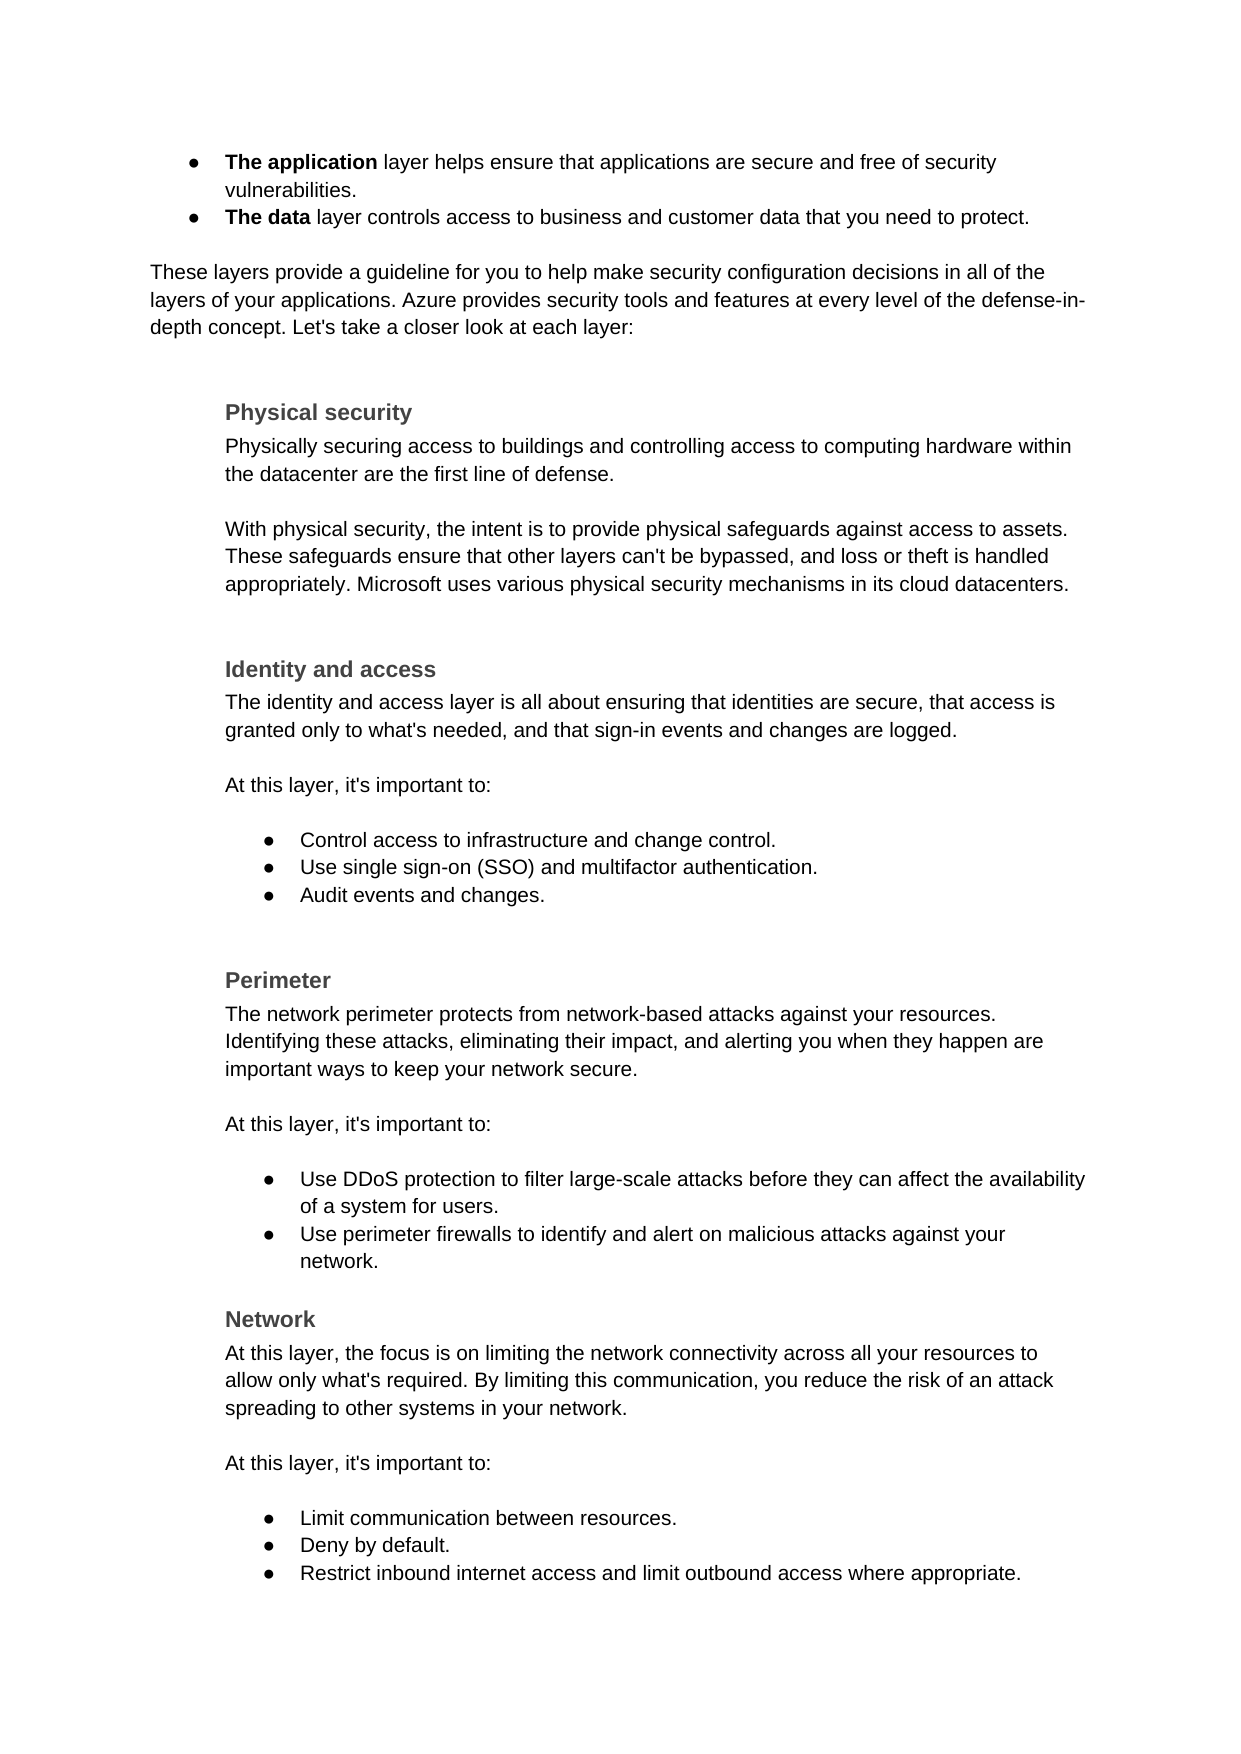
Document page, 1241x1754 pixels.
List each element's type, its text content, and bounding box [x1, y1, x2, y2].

list The data layer controls access to business and customer data that you need to protect. [187, 205, 1090, 229]
list Use DDoS protection to filter large-scale attacks before they can affect the availability of a system for users. [262, 1167, 1090, 1218]
list Restrict inbound internet access and limit outbound access where appropriate. [262, 1560, 1090, 1584]
subtitle Perimeter [225, 967, 1090, 993]
subtitle Network [225, 1306, 1090, 1332]
text The identity and access layer is all about ensuring that identities are secure, that access is granted only to what's needed, and that sign-in events and changes are logged. [225, 690, 1090, 742]
text At this layer, it's important to: [225, 773, 1090, 797]
list Control access to infrastructure and change control. [262, 828, 1090, 852]
subtitle Physical security [225, 399, 1090, 426]
subtitle Identity and access [225, 656, 1090, 682]
text These layers provide a guideline for you to help make security configuration decisions in all of the layers of your applications. Azure provides security tools and features at every level of the defense-in-depth concept. Let's take a closer look at each layer: [150, 260, 1090, 339]
list Use perimeter firewalls to identify and alert on malicious attacks against your network. [262, 1222, 1090, 1273]
text At this layer, it's important to: [225, 1112, 1090, 1136]
list Deny by default. [262, 1533, 1090, 1557]
text Physically securing access to buildings and controlling access to computing hardware within the datacenter are the first line of defense. [225, 434, 1090, 485]
text At this layer, it's important to: [225, 1450, 1090, 1474]
text With physical security, the intent is to provide physical safeguards against access to assets. These safeguards ensure that other layers can't be bypassed, and loss or theft is handled appropriately. Microsoft uses various physical security mechanisms in its cloud datacenters. [225, 516, 1090, 595]
list The application layer helps ensure that applications are secure and free of security vulnerabilities. [187, 150, 1090, 201]
list Use single sign-on (SSO) and multifactor authentication. [262, 855, 1090, 879]
list Audit events and changes. [262, 883, 1090, 907]
text The network perimeter protects from network-based attacks against your resources. Identifying these attacks, eliminating their impact, and alerting you when they happen are important ways to keep your network secure. [225, 1002, 1090, 1081]
text At this layer, the focus is on limiting the network connectivity across all your resources to allow only what's required. By limiting this communication, you reduce the risk of an attack spreading to other systems in your network. [225, 1340, 1090, 1419]
list Limit communication between resources. [262, 1505, 1090, 1529]
